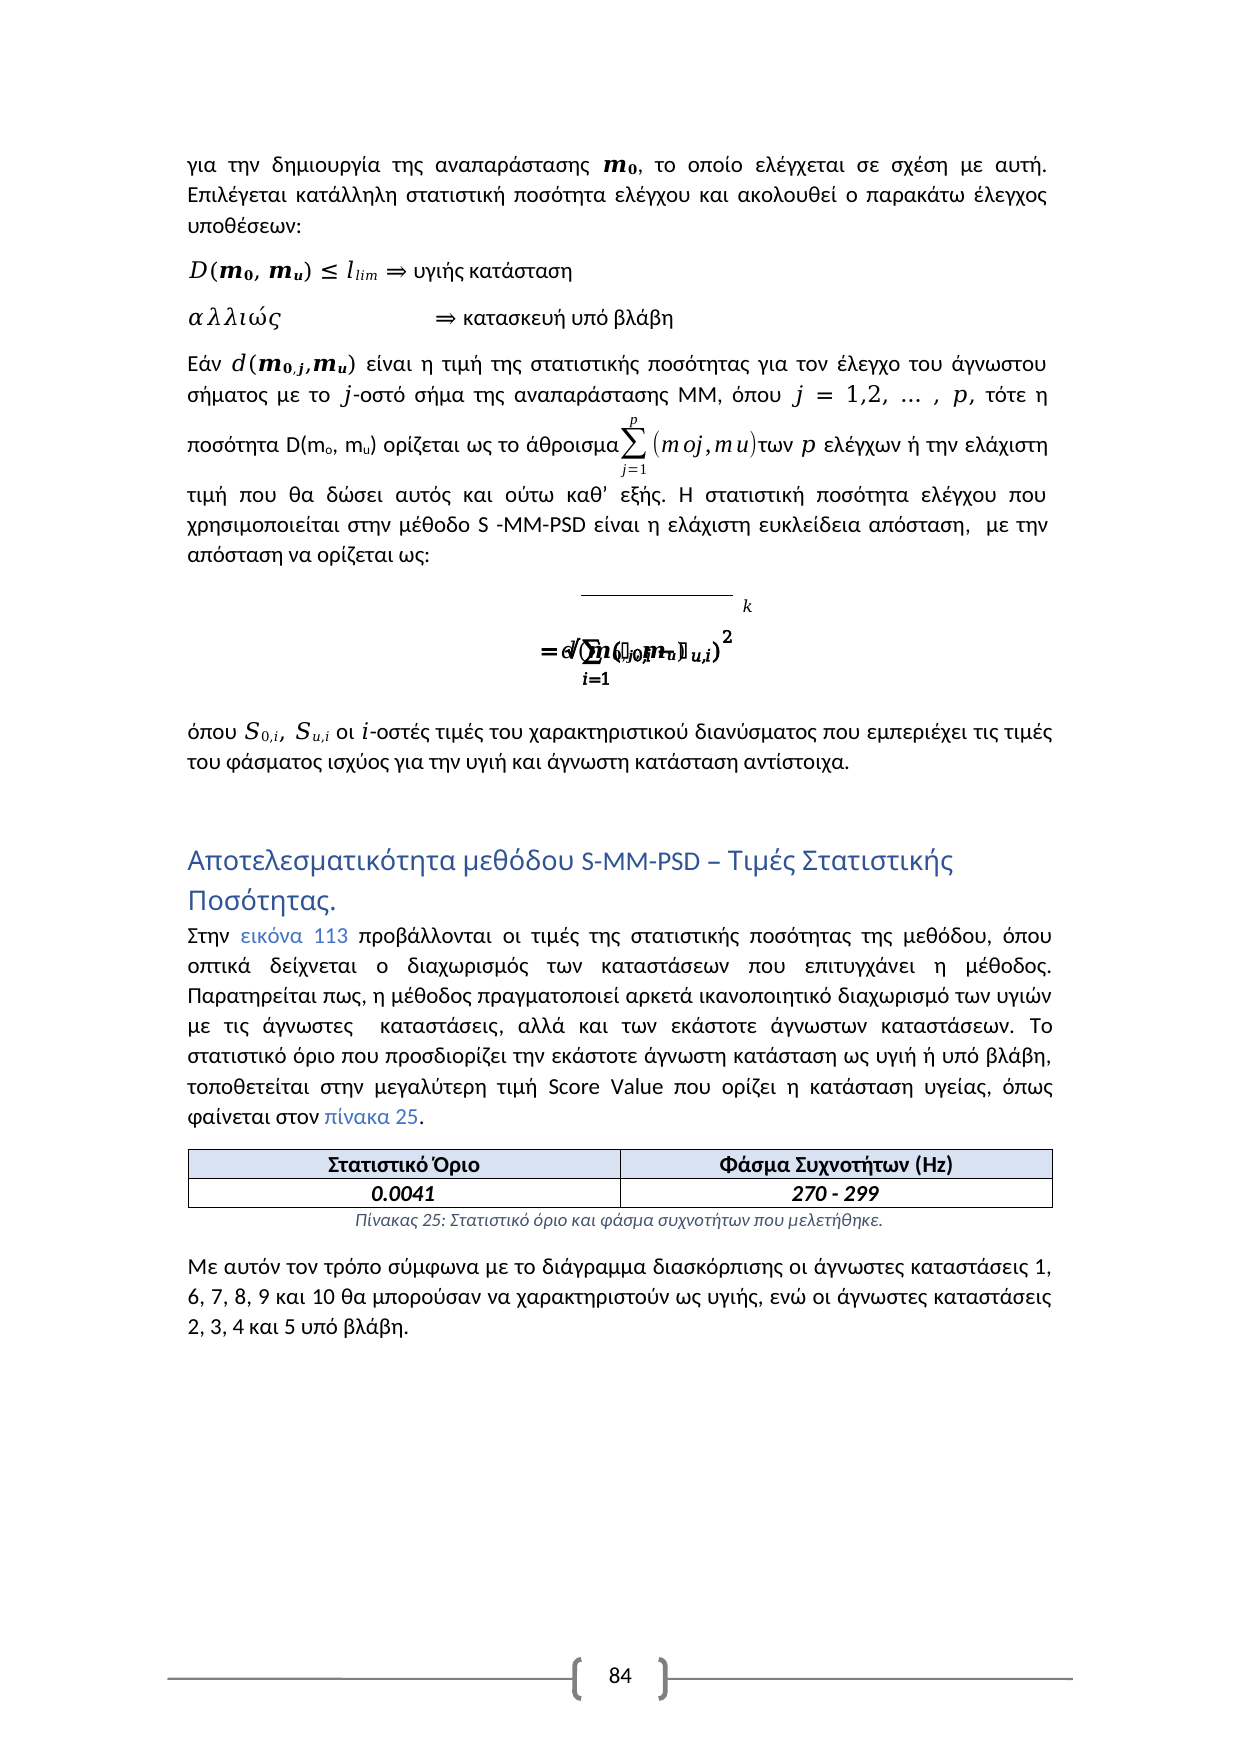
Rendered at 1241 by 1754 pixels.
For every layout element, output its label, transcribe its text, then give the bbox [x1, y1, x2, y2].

text Στην εικόνα 113 προβάλλονται οι τιμές της στατιστικής ποσότητας της μεθόδου, όπου οπτικά δείχνεται ο διαχωρισμός των καταστάσεων που επιτυγχάνει η μέθοδος. Παρατηρείται πως, η μέθοδος πραγματοποιεί αρκετά ικανοποιητικό διαχωρισμό των υγιών με τις άγνωστες καταστάσεις, αλλά και των εκάστοτε άγνωστων καταστάσεων. Το στατιστικό όριο που προσδιορίζει την εκάστοτε άγνωστη κατάσταση ως υγιή ή υπό βλάβη, τοποθετείται στην μεγαλύτερη τιμή Score Value που ορίζει η κατάσταση υγείας, όπως φαίνεται στον πίνακα 25. [187, 921, 1053, 1130]
table_header Φάσμα Συχνοτήτων (Hz) [621, 1150, 1052, 1178]
table_cell 270 - 299 [621, 1179, 1052, 1207]
text Εάν 𝑑(𝒎𝟎,𝒋,𝒎𝒖) είναι η τιμή της στατιστικής ποσότητας για τον έλεγχο του άγνωστου σήματος με το 𝑗-οστό σήμα της αναπαράστασης MM, όπου 𝑗 = 1,2, … , 𝑝, τότε η ποσότητα D(mo, mu) ορίζεται ως το άθροισματων 𝑝 ελέγχων ή την ελάχιστη τιμή που θα δώσει αυτός και ούτω καθ’ εξής. Η στατιστική ποσότητα ελέγχου που χρησιμοποιείται στην μέθοδο S -MM-PSD είναι η ελάχιστη ευκλείδεια απόσταση, με την απόσταση να ορίζεται ως: [187, 349, 1048, 568]
text Με αυτόν τον τρόπο σύμφωνα με το διάγραμμα διασκόρπισης οι άγνωστες καταστάσεις 1, 6, 7, 8, 9 και 10 θα μπορούσαν να χαρακτηριστούν ως υγιής, ενώ οι άγνωστες καταστάσεις 2, 3, 4 και 5 υπό βλάβη. [187, 1252, 1053, 1340]
text όπου 𝑆0,𝑖, 𝑆𝑢,𝑖 οι 𝑖-οστές τιμές του χαρακτηριστικού διανύσματος που εμπεριέχει τις τιμές του φάσματος ισχύος για την υγιή και άγνωστη κατάσταση αντίστοιχα. [187, 717, 1053, 776]
text 𝑘 [187, 596, 1053, 616]
table_header Στατιστικό Όριο [189, 1150, 620, 1178]
text 𝐷(𝒎𝟎, 𝒎𝒖) ≤ 𝑙𝑙𝑖𝑚 ⇒ υγιής κατάσταση [187, 256, 1048, 284]
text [187, 150, 1048, 239]
subtitle Αποτελεσματικότητα μεθόδου S-MM-PSD – Τιμές Στατιστικής Ποσότητας. [187, 841, 1053, 918]
table_cell 0.0041 [189, 1179, 620, 1207]
text 𝑑(𝒎𝟎,𝒋,𝒎𝒖) [187, 636, 1053, 663]
text 𝛼𝜆𝜆𝜄ώ𝜍 ⇒ κατασκευή υπό βλάβη [187, 303, 1048, 331]
